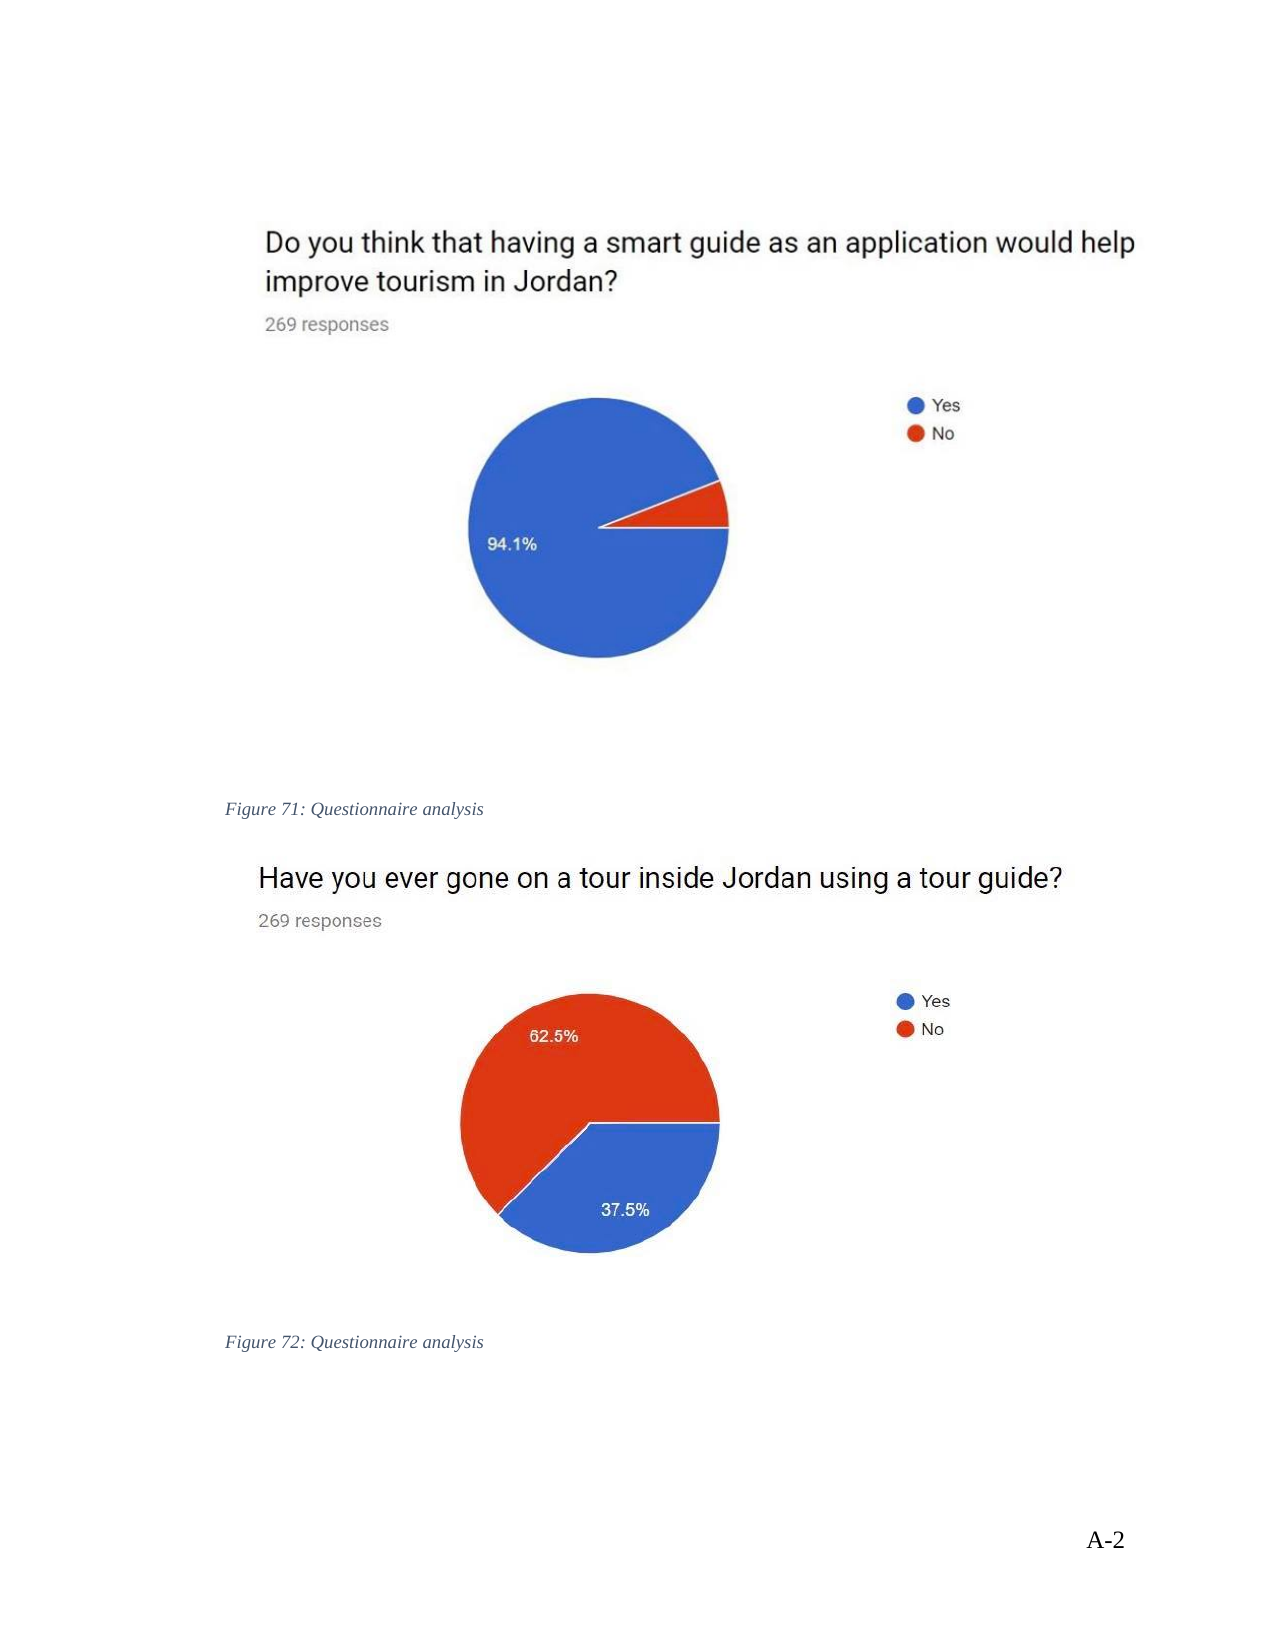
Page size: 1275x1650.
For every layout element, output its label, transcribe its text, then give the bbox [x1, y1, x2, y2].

picture [225, 205, 1200, 777]
picture [225, 840, 1200, 1310]
